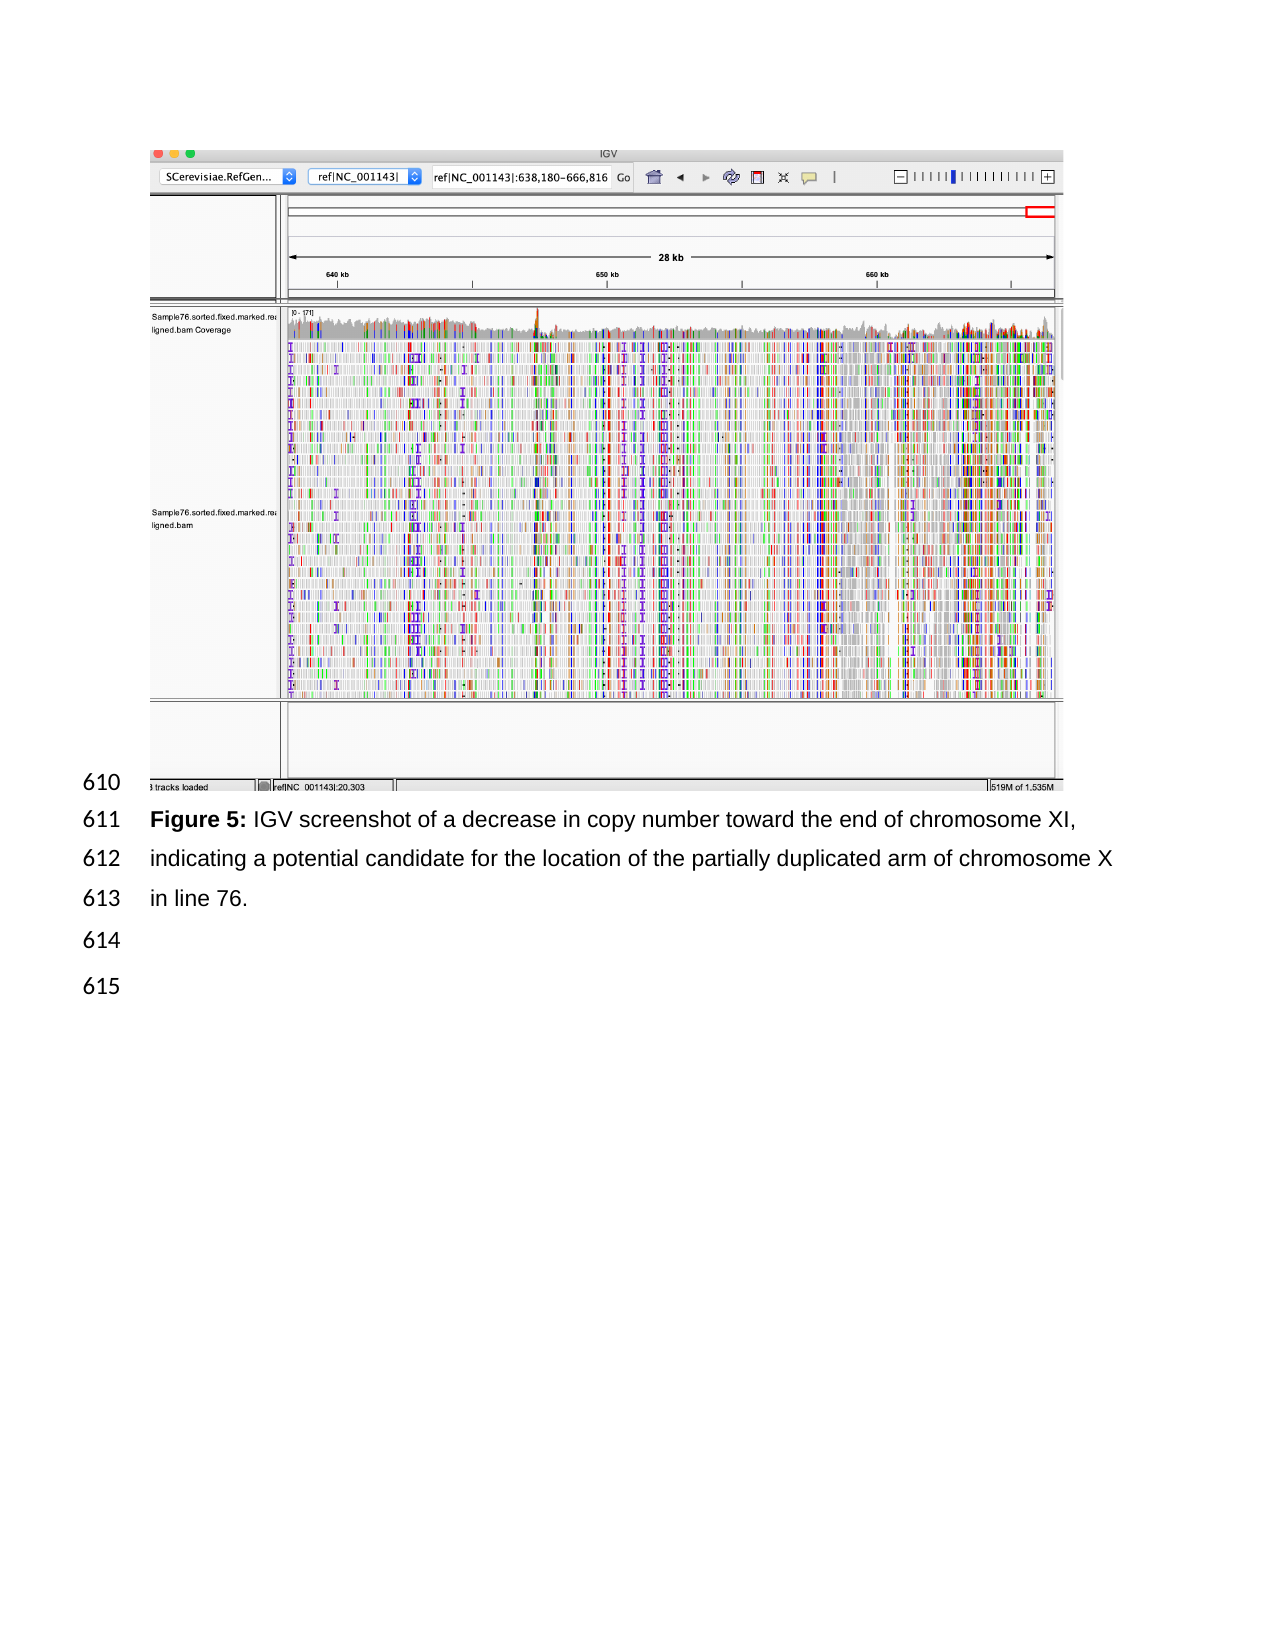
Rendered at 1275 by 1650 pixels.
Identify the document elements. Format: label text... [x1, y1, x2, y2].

text Figure 5: IGV screenshot of a decrease in copy number toward the end of chromosome XI, indicating a potential candidate for the location of the partially duplicated arm of chromosome X in line 76. [150, 806, 1125, 911]
picture [150, 150, 1064, 791]
